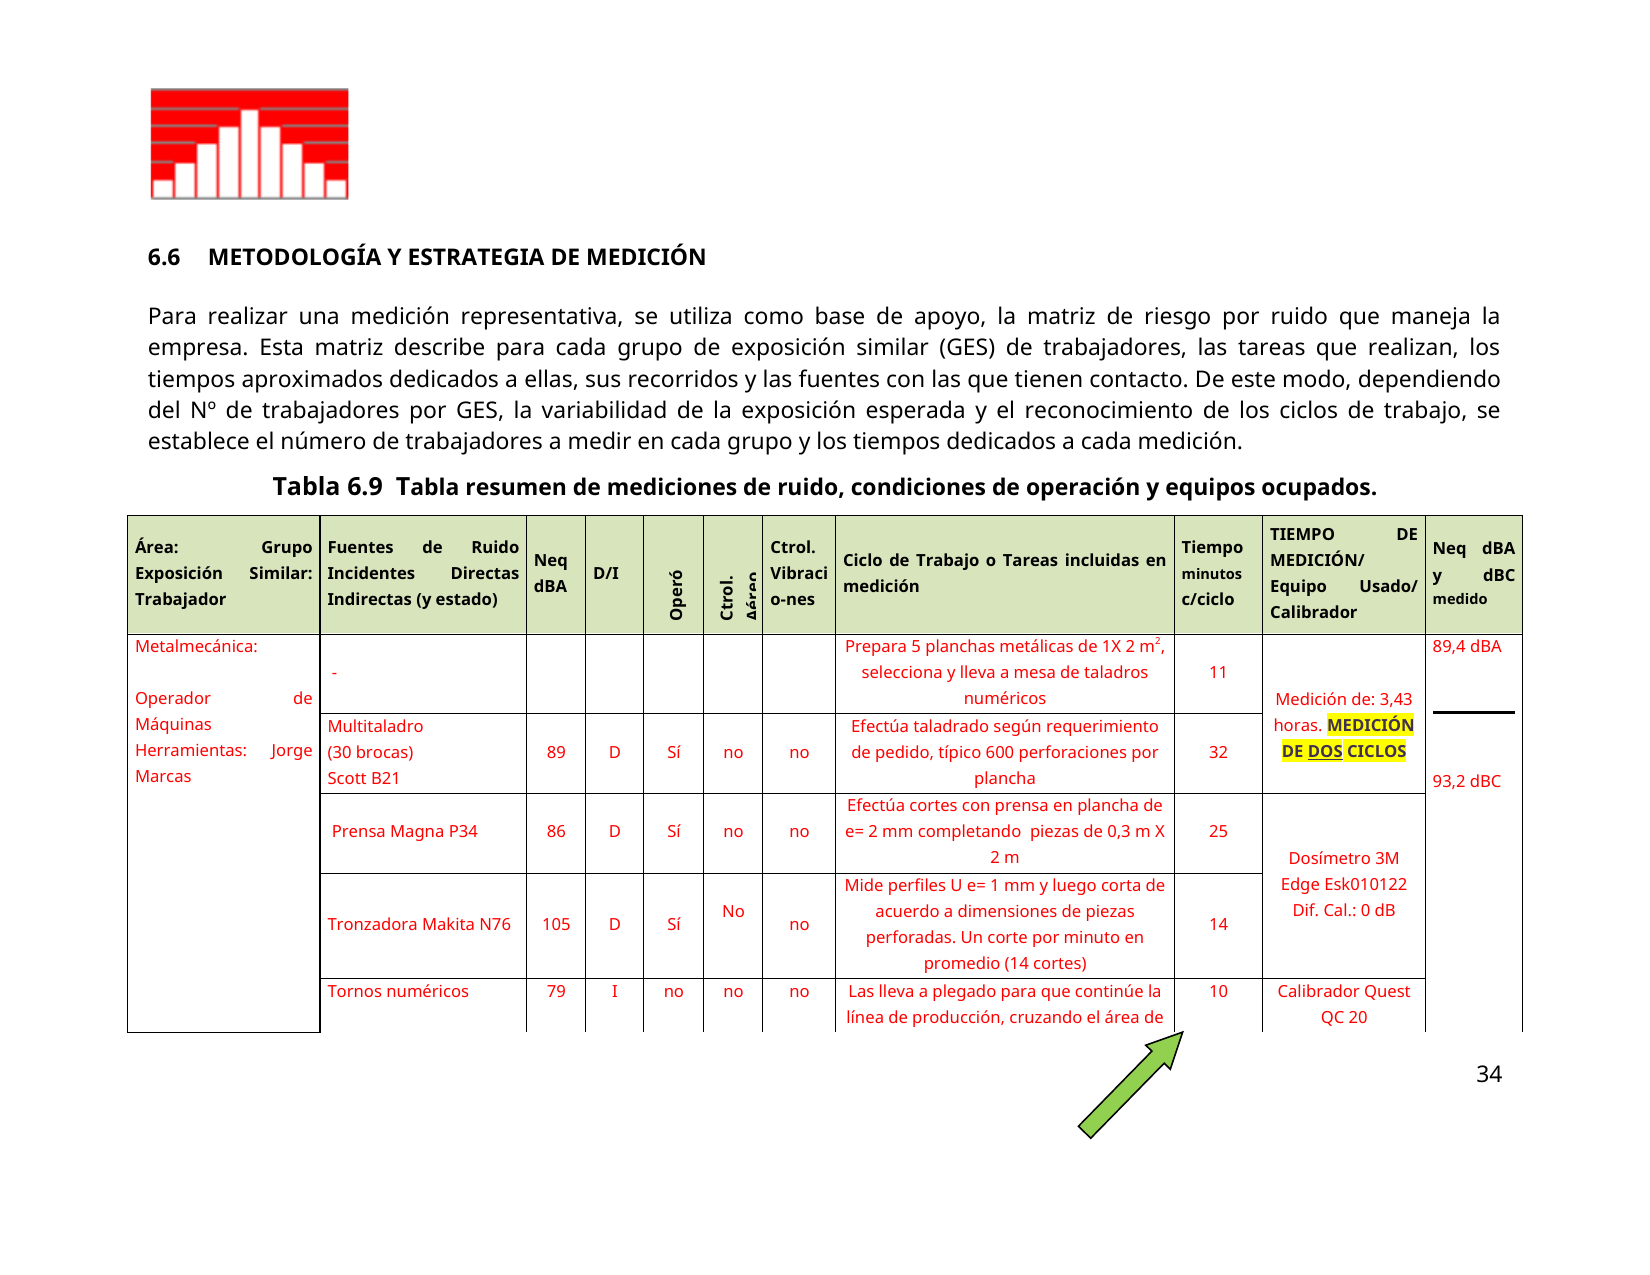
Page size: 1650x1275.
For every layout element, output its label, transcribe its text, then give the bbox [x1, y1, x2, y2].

table_cell no [704, 794, 762, 872]
table_cell D [586, 794, 643, 872]
table_cell 89,4 dBA 93,2 dBC [1426, 635, 1522, 1032]
table_cell [586, 635, 643, 713]
table_cell D [586, 714, 643, 793]
text Para realizar una medición representativa, se utiliza como base de apoyo, la matriz de riesgo por ruido que maneja la empresa. Esta matriz describe para cada grupo de exposición similar (GES) de trabajadores, las tareas que realizan, los tiempos aproximados dedicados a ellas, sus recorridos y las fuentes con las que tienen contacto. De este modo, dependiendo del Nº de trabajadores por GES, la variabilidad de la exposición esperada y el reconocimiento de los ciclos de trabajo, se establece el número de trabajadores a medir en cada grupo y los tiempos dedicados a cada medición. [148, 300, 1502, 456]
table_cell 10 [1175, 979, 1262, 1032]
table_header TIEMPO DE MEDICIÓN/ Equipo Usado/ Calibrador [1263, 516, 1425, 633]
table_header Ctrol. Aéreo [704, 516, 762, 633]
table_cell [644, 635, 703, 713]
table_cell 89 [527, 714, 585, 793]
table_cell Multitaladro (30 brocas) Scott B21 [321, 714, 526, 793]
table_header Operó [644, 516, 703, 633]
table_header Neq dBA [527, 516, 585, 633]
table_cell Prensa Magna P34 [321, 794, 526, 872]
table_cell no [763, 874, 835, 978]
table_cell 11 [1175, 635, 1262, 713]
table_cell no [763, 714, 835, 793]
table_cell 32 [1175, 714, 1262, 793]
subtitle METODOLOGÍA Y ESTRATEGIA DE MEDICIÓN [148, 241, 1502, 272]
table_cell 14 [1175, 874, 1262, 978]
table_cell Las lleva a plegado para que continúe la línea de producción, cruzando el área de tornos numéricos. [836, 979, 1174, 1032]
table_cell 105 [527, 874, 585, 978]
table_cell 86 [527, 794, 585, 872]
table_header Neq dBA y dBC medido [1426, 516, 1522, 633]
table_cell Tronzadora Makita N76 [321, 874, 526, 978]
table_cell Prepara 5 planchas metálicas de 1X 2 m2, selecciona y lleva a mesa de taladros numéricos [836, 635, 1174, 713]
table_cell No [704, 874, 762, 978]
table_header Tiempo minutos c/ciclo [1175, 516, 1262, 633]
table_cell [527, 635, 585, 713]
table_cell Tornos numéricos [321, 979, 526, 1032]
table_cell no [644, 979, 703, 1032]
table_cell no [704, 714, 762, 793]
table_header Ctrol. Vibracio-nes [763, 516, 835, 633]
table_cell [704, 635, 762, 713]
table_cell Medición de: 3,43 horas. MEDICIÓN DE DOS CICLOS [1263, 635, 1425, 793]
table_cell 25 [1175, 794, 1262, 872]
table_cell Dosímetro 3M Edge Esk010122 Dif. Cal.: 0 dB [1263, 794, 1425, 978]
table_cell no [763, 794, 835, 872]
table_cell Sí [644, 874, 703, 978]
table_cell Efectúa taladrado según requerimiento de pedido, típico 600 perforaciones por plancha [836, 714, 1174, 793]
picture [147, 87, 354, 204]
table_cell no [763, 979, 835, 1032]
table_cell Mide perfiles U e= 1 mm y luego corta de acuerdo a dimensiones de piezas perforadas. Un corte por minuto en promedio (14 cortes) [836, 874, 1174, 978]
table_header Área: Grupo Exposición Similar: Trabajador [128, 516, 319, 633]
table_cell [763, 635, 835, 713]
table_cell Metalmecánica: Operador de Máquinas Herramientas: Jorge Marcas [128, 635, 319, 1032]
table_cell I [586, 979, 643, 1032]
table_cell Sí [644, 714, 703, 793]
table_header D/I [586, 516, 643, 633]
table_cell no [704, 979, 762, 1032]
table_cell Efectúa cortes con prensa en plancha de e= 2 mm completando piezas de 0,3 m X 2 m [836, 794, 1174, 872]
table_cell Calibrador Quest QC 20 [1263, 979, 1425, 1032]
table_cell 79 [527, 979, 585, 1032]
table_header Fuentes de Ruido Incidentes Directas Indirectas (y estado) [321, 516, 526, 633]
table_cell - [321, 635, 526, 713]
table_cell D [586, 874, 643, 978]
table_cell Sí [644, 794, 703, 872]
table_header Ciclo de Trabajo o Tareas incluidas en medición [836, 516, 1174, 633]
